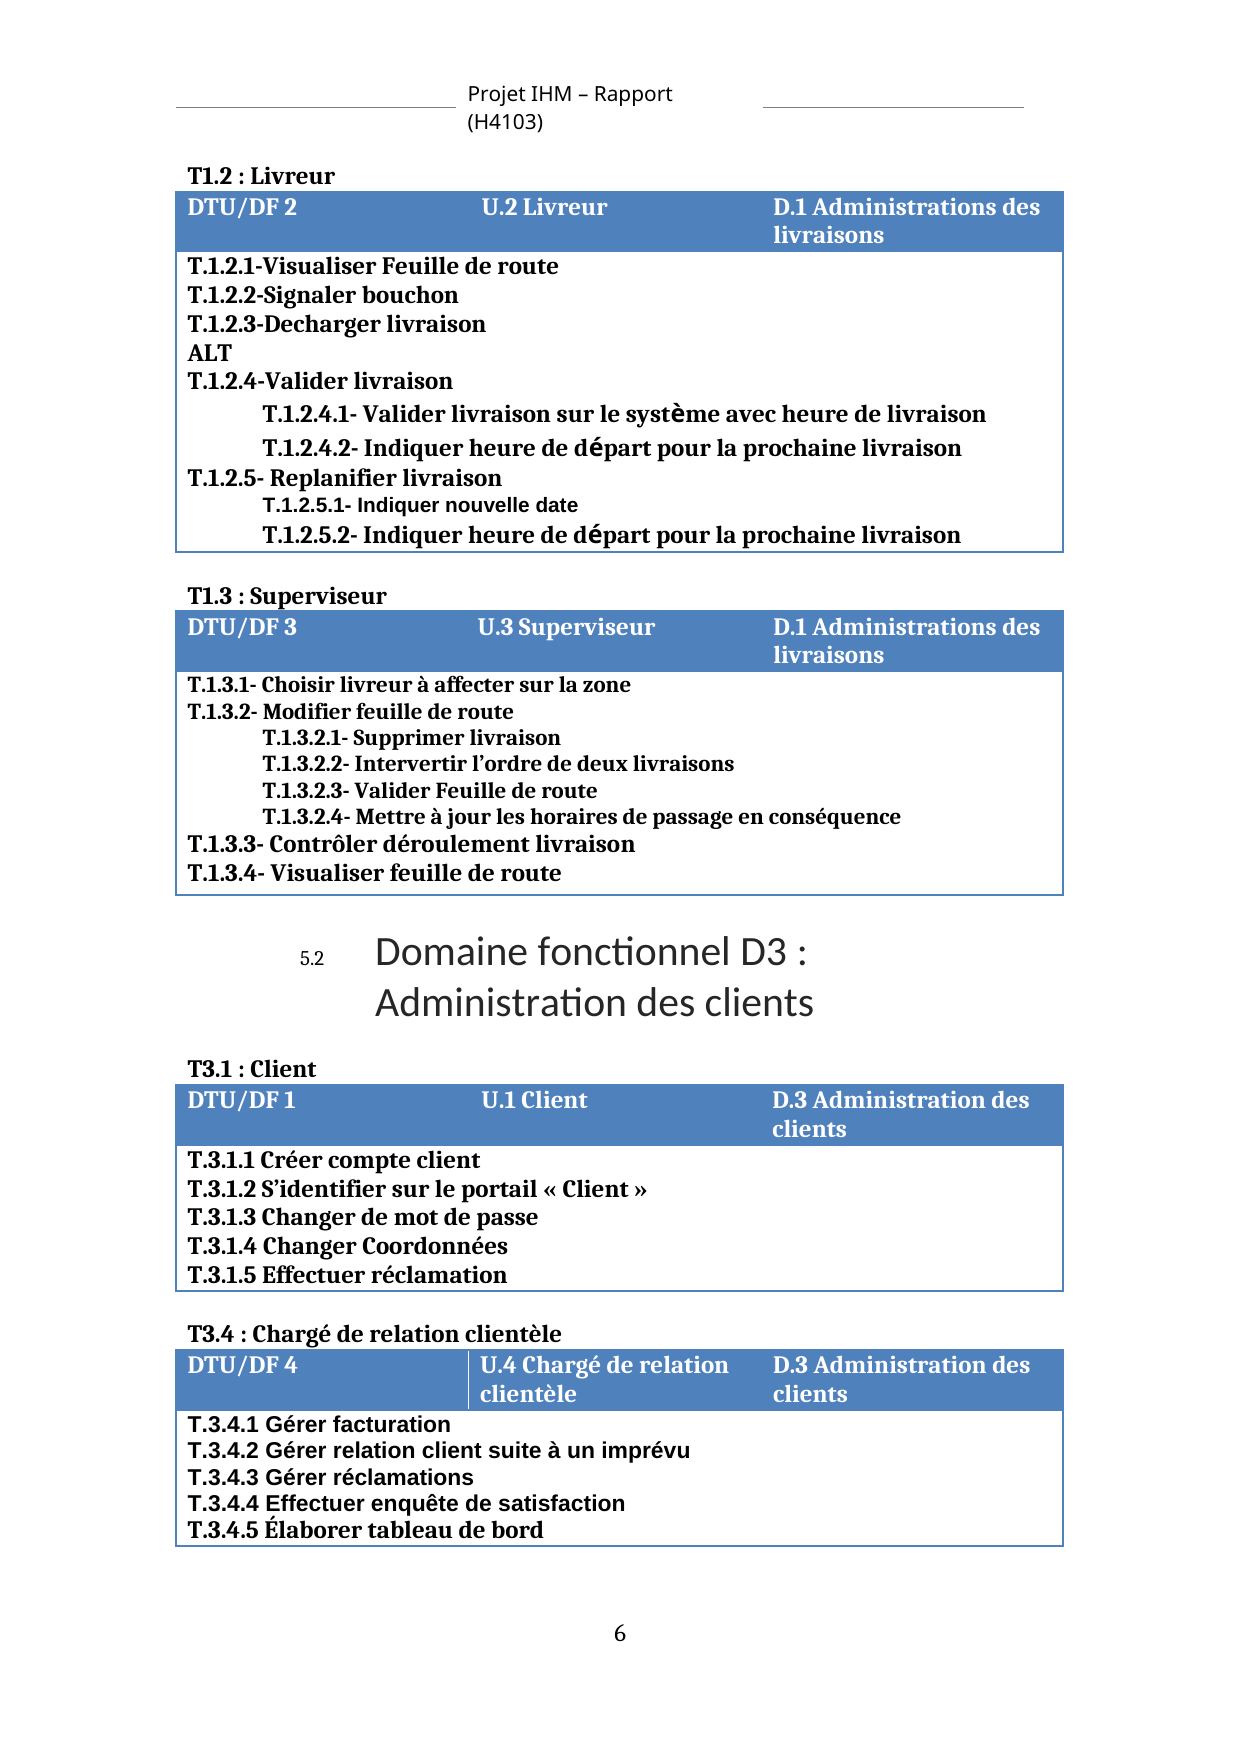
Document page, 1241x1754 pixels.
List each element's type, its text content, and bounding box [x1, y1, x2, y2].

table_cell T.3.1.1 Créer compte client T.3.1.2 S’identifier sur le portail « Client » T.3.1.3 Changer de mot de passe T.3.1.4 Changer Coordonnées T.3.1.5 Effectuer réclamation [177, 1146, 1062, 1289]
table_header DTU/DF 4 [177, 1351, 468, 1409]
table_header DTU/DF 1 [177, 1086, 470, 1144]
table_header DTU/DF 3 [177, 613, 466, 670]
table_header D.3 Administration des clients [761, 1086, 1062, 1144]
text T3.1 : Client [187, 1055, 1053, 1084]
table_header D.1 Administrations des livraisons [762, 193, 1062, 250]
text T1.3 : Superviseur [187, 582, 1053, 610]
table_header U.1 Client [470, 1086, 761, 1144]
text T3.4 : Chargé de relation clientèle [187, 1320, 1053, 1349]
table_header U.3 Superviseur [466, 613, 762, 670]
text T1.2 : Livreur [187, 150, 1053, 191]
table_header D.3 Administration des clients [762, 1351, 1062, 1409]
table_cell T.1.3.1- Choisir livreur à affecter sur la zone T.1.3.2- Modifier feuille de route T.1.3.2.1- Supprimer livraison T.1.3.2.2- Intervertir l’ordre de deux livraisons T.1.3.2.3- Valider Feuille de route T.1.3.2.4- Mettre à jour les horaires de passage en conséquence T.1.3.3- Contrôler déroulement livraison T.1.3.4- Visualiser feuille de route [177, 672, 1062, 894]
table_cell T.1.2.1-Visualiser Feuille de route T.1.2.2-Signaler bouchon T.1.2.3-Decharger livraison ALT T.1.2.4-Valider livraison T.1.2.4.1- Valider livraison sur le système avec heure de livraison T.1.2.4.2- Indiquer heure de départ pour la prochaine livraison T.1.2.5- Replanifier livraison T.1.2.5.1- Indiquer nouvelle date T.1.2.5.2- Indiquer heure de départ pour la prochaine livraison [177, 252, 1062, 551]
table_header U.4 Chargé de relation clientèle [469, 1351, 762, 1409]
table_header DTU/DF 2 [177, 193, 470, 250]
subtitle Domaine fonctionnel D3 : Administration des clients [300, 925, 1053, 1027]
table_cell T.3.4.1 Gérer facturation T.3.4.2 Gérer relation client suite à un imprévu T.3.4.3 Gérer réclamations T.3.4.4 Effectuer enquête de satisfaction T.3.4.5 Élaborer tableau de bord [177, 1411, 1062, 1545]
table_header D.1 Administrations des livraisons [762, 613, 1062, 670]
table_header U.2 Livreur [470, 193, 762, 250]
